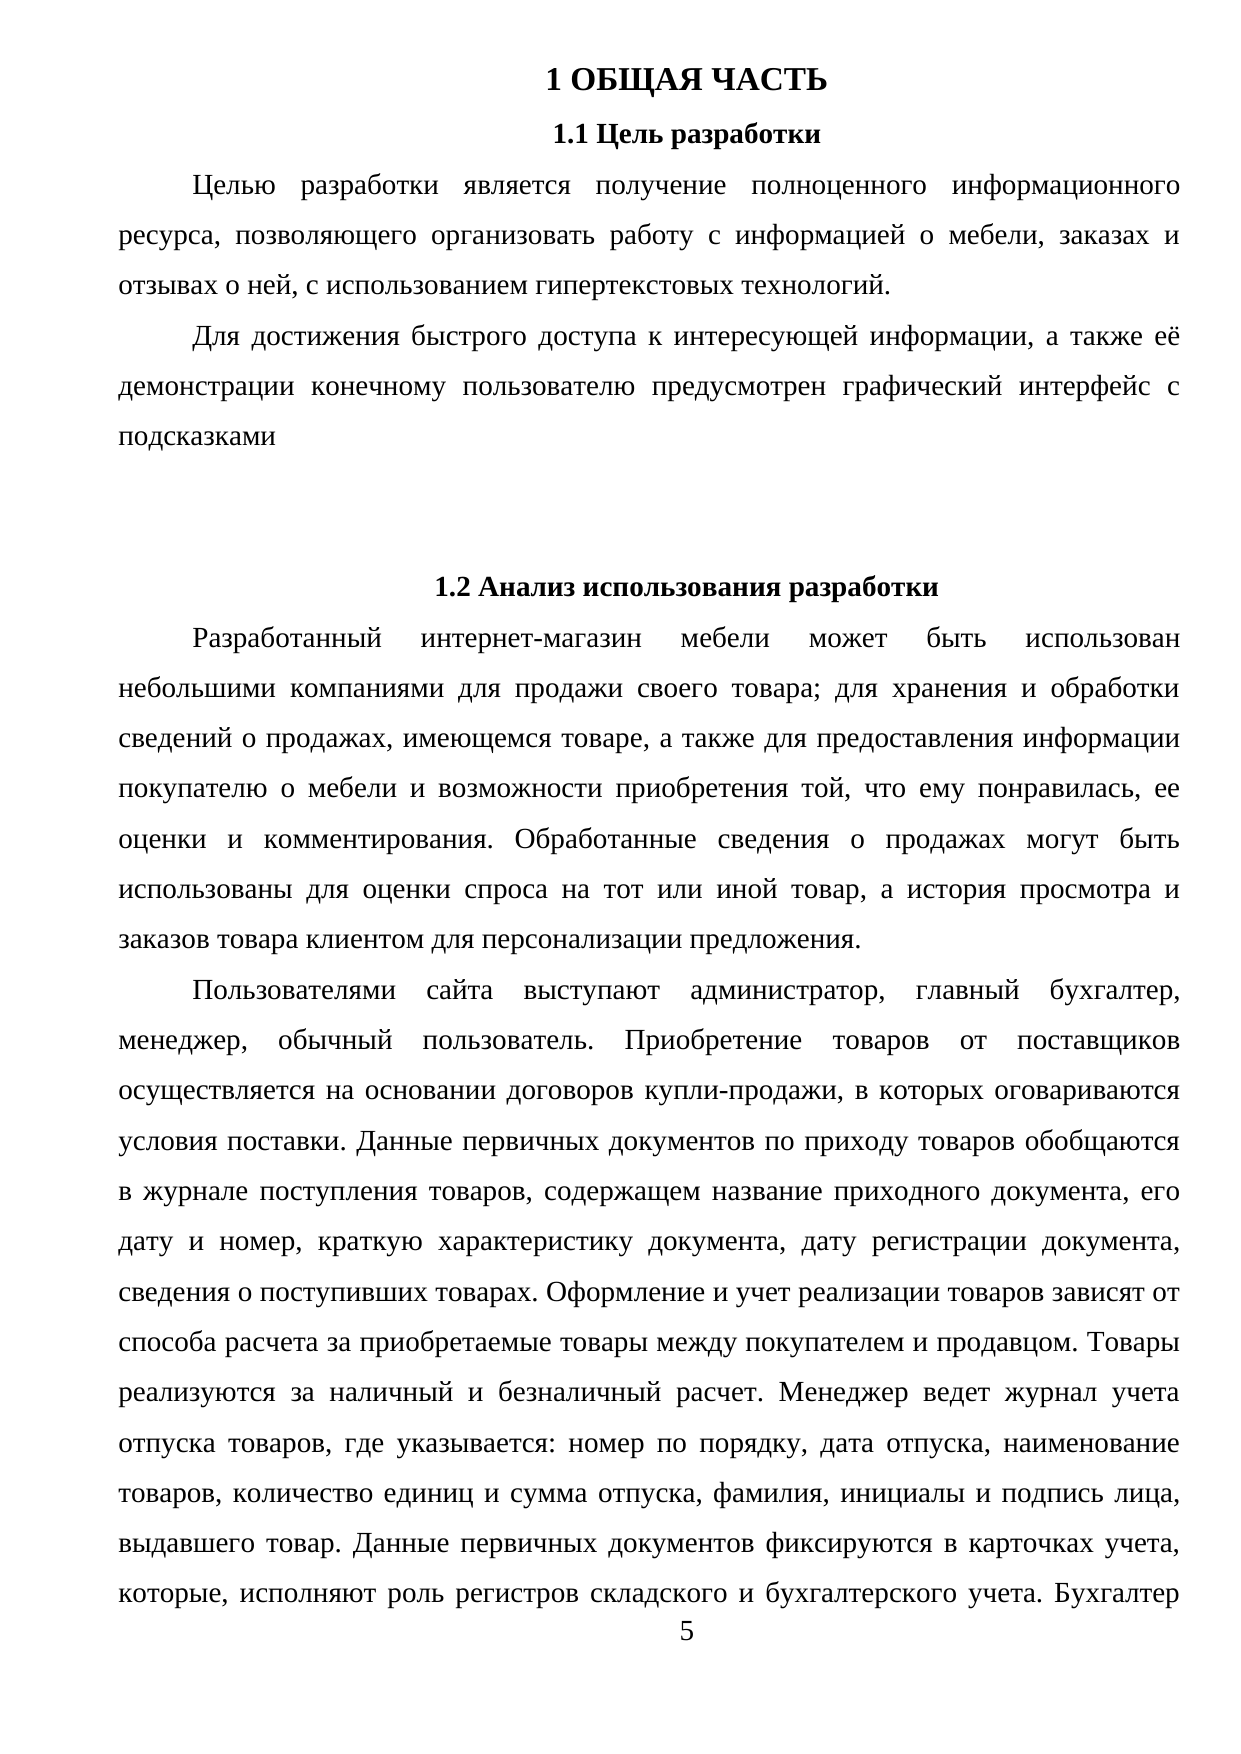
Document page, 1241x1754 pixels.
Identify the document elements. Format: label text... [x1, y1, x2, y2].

subtitle 1.2 Анализ использования разработки [118, 569, 1181, 603]
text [118, 972, 1181, 1609]
text Целью разработки является получение полноценного информационного ресурса, позволяющего организовать работу с информацией о мебели, заказах и отзывах о ней, с использованием гипертекстовых технологий. [118, 167, 1181, 301]
subtitle 1.1 Цель разработки [118, 117, 1181, 150]
subtitle 1 ОБЩАЯ ЧАСТЬ [118, 59, 1181, 97]
text Разработанный интернет-магазин мебели может быть использован небольшими компаниями для продажи своего товара; для хранения и обработки сведений о продажах, имеющемся товаре, а также для предоставления информации покупателю о мебели и возможности приобретения той, что ему понравилась, ее оценки и комментирования. Обработанные сведения о продажах могут быть использованы для оценки спроса на тот или иной товар, а история просмотра и заказов товара клиентом для персонализации предложения. [118, 620, 1181, 955]
text Для достижения быстрого доступа к интересующей информации, а также её демонстрации конечному пользователю предусмотрен графический интерфейс с подсказками [118, 318, 1181, 452]
